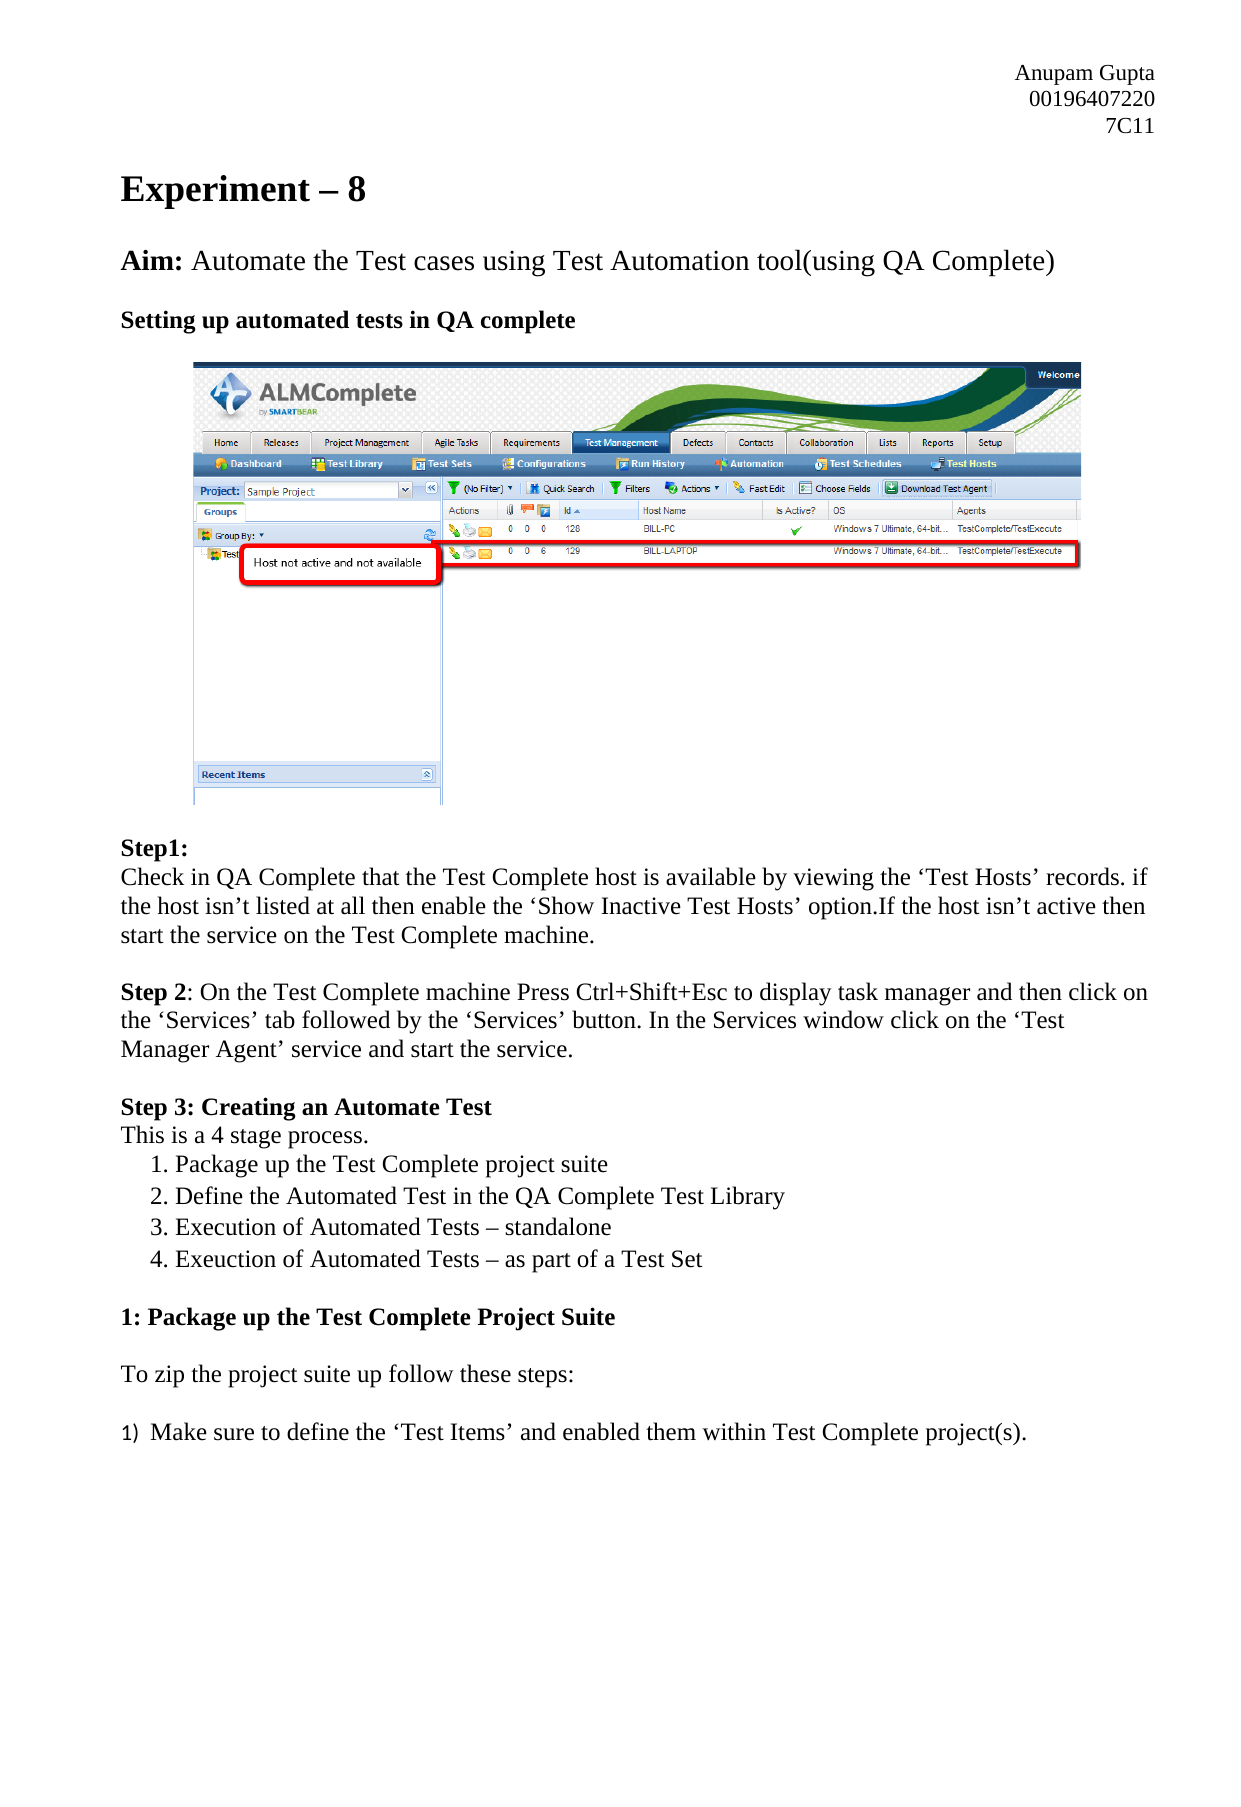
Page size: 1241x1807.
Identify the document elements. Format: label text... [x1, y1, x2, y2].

text 4. Exeuction of Automated Tests – as part of a Test Set [150, 1244, 1154, 1273]
text Step 3: Creating an Automate Test [120, 1092, 1154, 1120]
text Experiment – 8 [120, 166, 1154, 209]
text 1: Package up the Test Complete Project Suite [120, 1302, 1154, 1330]
text Step1: [120, 833, 1154, 862]
text Setting up automated tests in QA complete [120, 305, 1154, 334]
text Aim: Automate the Test cases using Test Automation tool(using QA Complete) [120, 243, 1154, 276]
text 1. Package up the Test Complete project suite [150, 1149, 1154, 1178]
text 2. Define the Automated Test in the QA Complete Test Library [150, 1181, 1154, 1209]
picture [193, 362, 1082, 805]
text Check in QA Complete that the Test Complete host is available by viewing the ‘Test Hosts’ records. if the host isn’t listed at all then enable the ‘Show Inactive Test Hosts’ option.If the host isn’t active then start the service on the Test Complete machine. [120, 862, 1154, 948]
list Make sure to define the ‘Test Items’ and enabled them within Test Complete project(s). [120, 1417, 1154, 1446]
text 3. Execution of Automated Tests – standalone [150, 1212, 1154, 1241]
text To zip the project suite up follow these steps: [120, 1359, 1154, 1388]
text Step 2: On the Test Complete machine Press Ctrl+Shift+Esc to display task manager and then click on the ‘Services’ tab followed by the ‘Services’ button. In the Services window click on the ‘Test Manager Agent’ service and start the service. [120, 977, 1154, 1063]
text This is a 4 stage process. [120, 1120, 1154, 1149]
